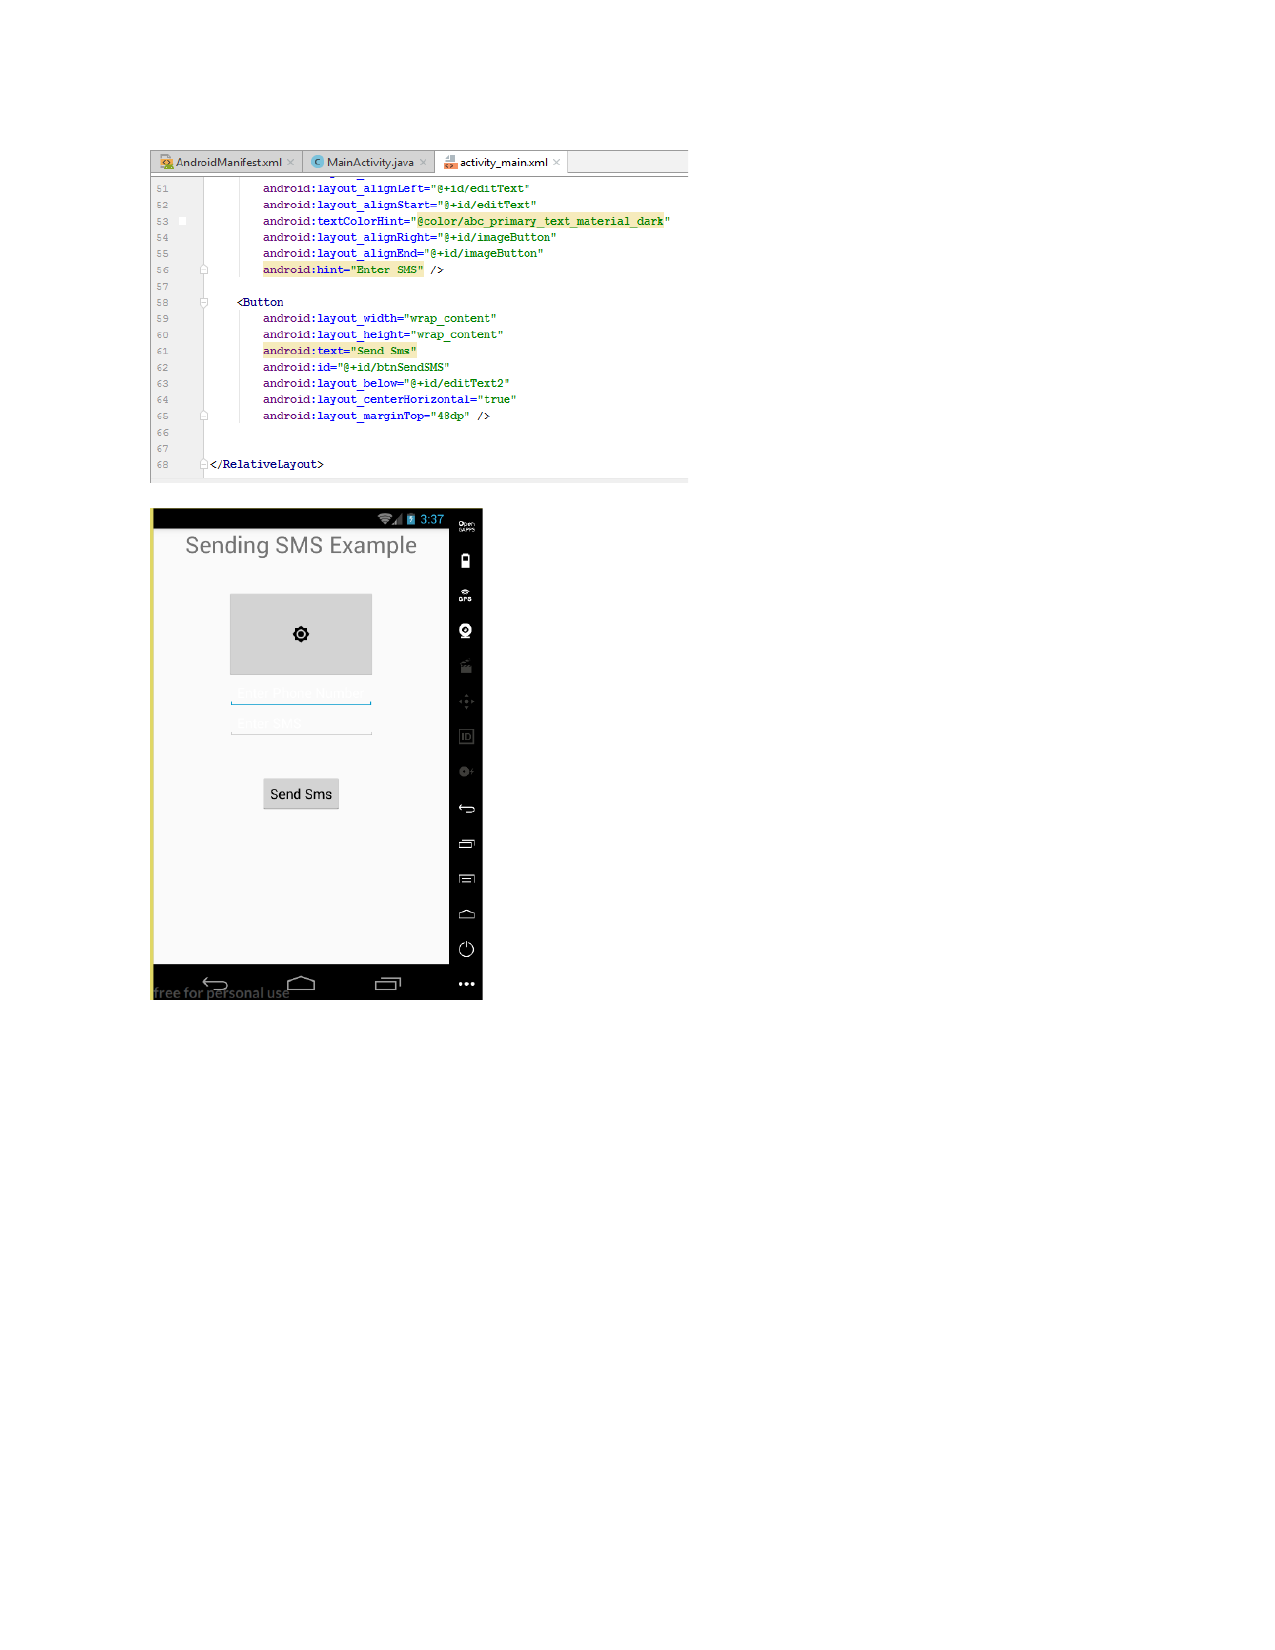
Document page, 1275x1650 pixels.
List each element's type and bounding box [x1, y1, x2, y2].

picture [150, 150, 689, 483]
picture [150, 508, 483, 1000]
